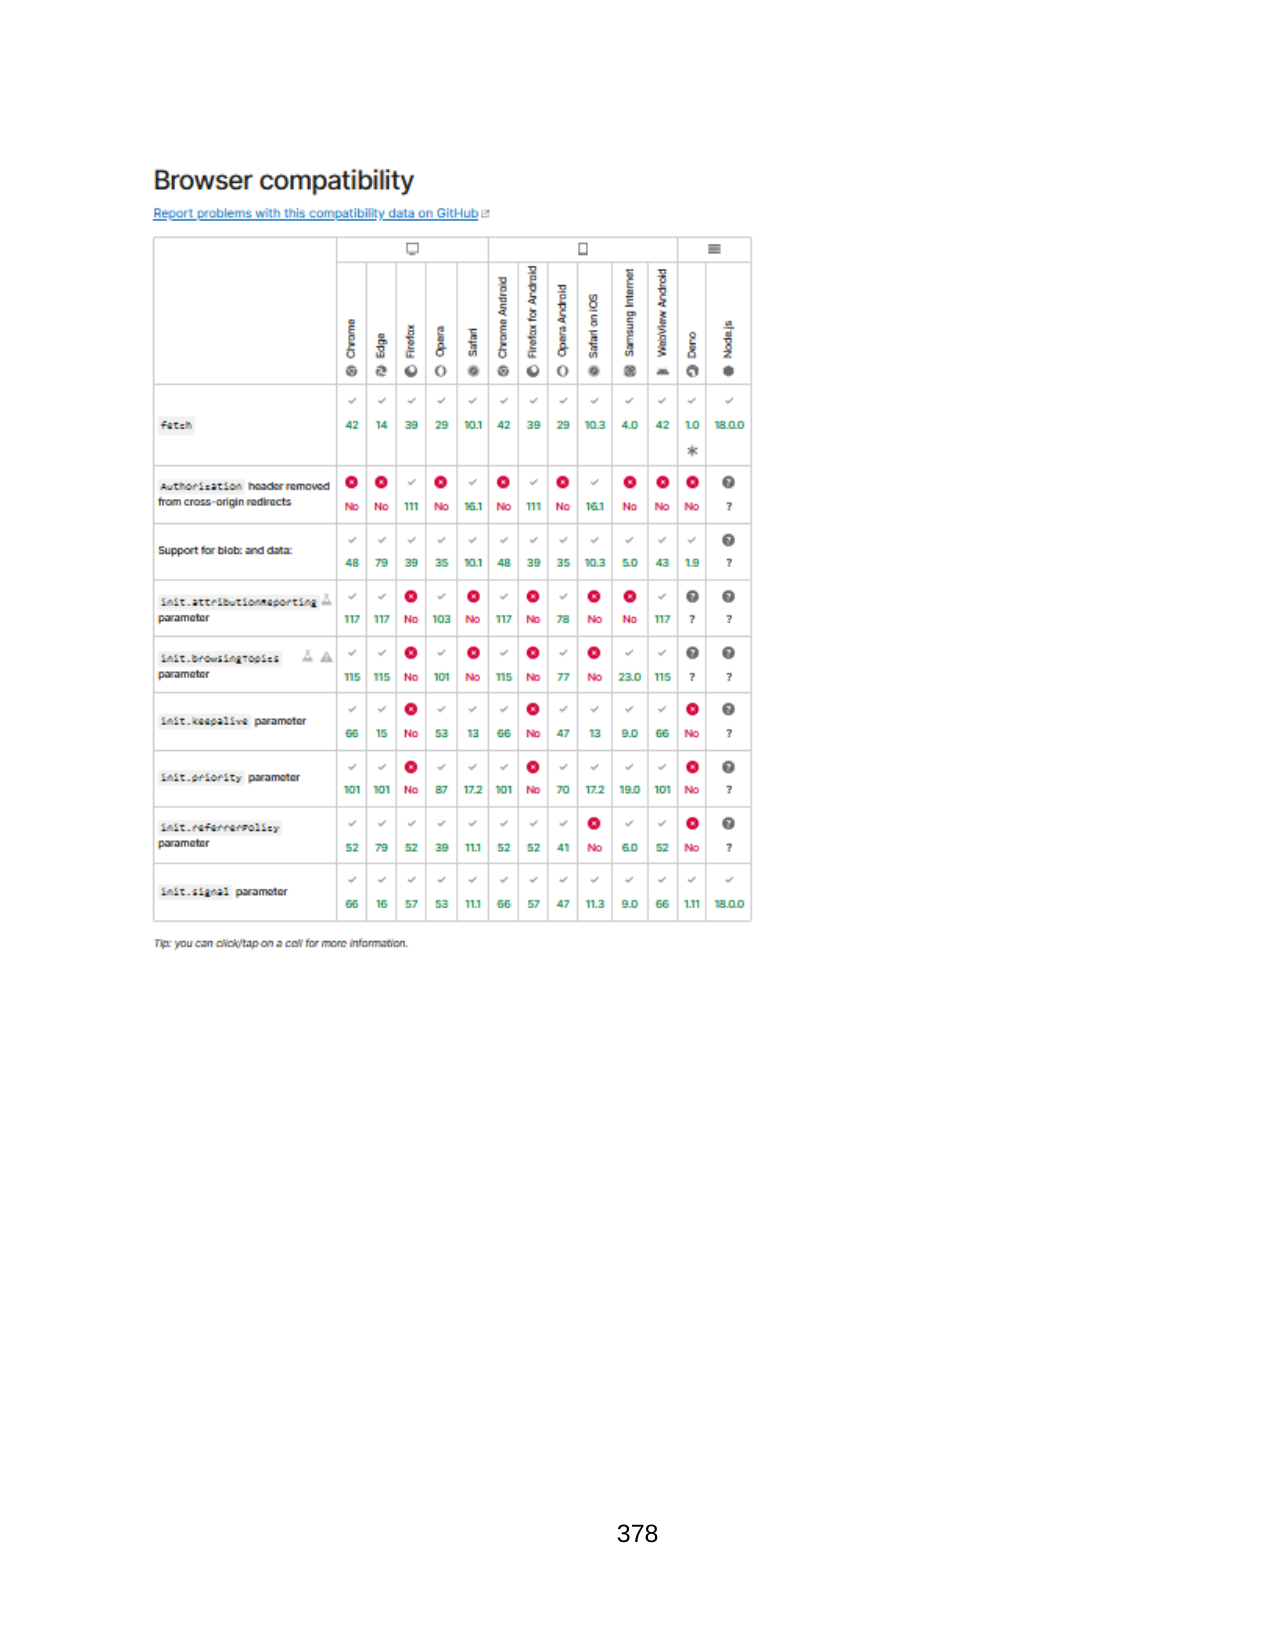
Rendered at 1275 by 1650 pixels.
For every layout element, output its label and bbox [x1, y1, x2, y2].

picture [150, 150, 782, 952]
